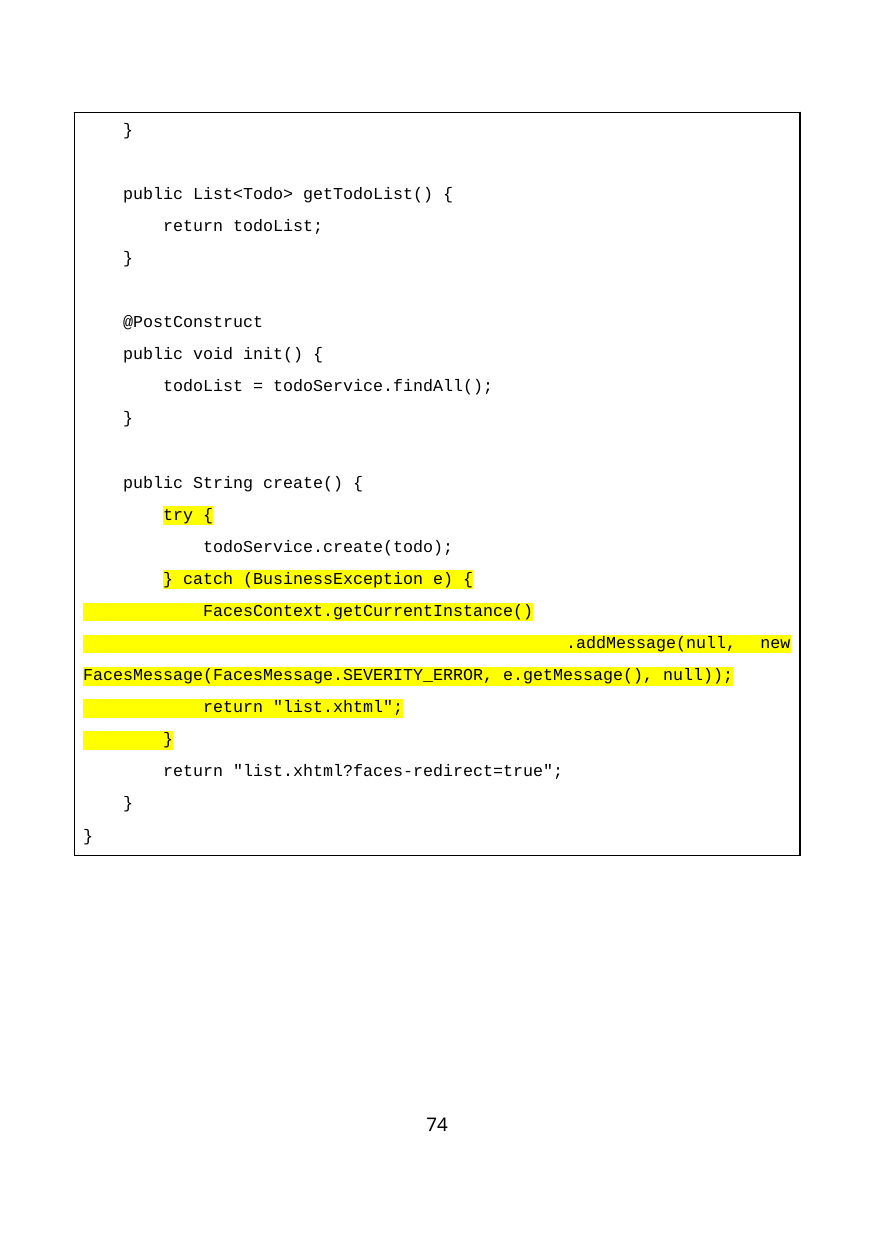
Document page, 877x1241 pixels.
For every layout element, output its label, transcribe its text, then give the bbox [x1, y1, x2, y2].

text todoService.create(todo); [83, 532, 791, 564]
text public List<Todo> getTodoList() { [83, 179, 791, 211]
text } [75, 817, 799, 855]
text } [83, 788, 791, 817]
text try { [83, 500, 791, 532]
text @PostConstruct [83, 307, 791, 339]
text public String create() { [83, 468, 791, 500]
text todoList = todoService.findAll(); [83, 371, 791, 403]
text } [83, 724, 791, 756]
text return "list.xhtml"; [83, 692, 791, 724]
text } [75, 113, 799, 147]
text return todoList; [83, 211, 791, 243]
text FacesContext.getCurrentInstance() [83, 596, 791, 628]
text public void init() { [83, 339, 791, 371]
text } [83, 243, 791, 275]
text return "list.xhtml?faces-redirect=true"; [83, 756, 791, 788]
text } catch (BusinessException e) { [83, 564, 791, 596]
text .addMessage(null, new FacesMessage(FacesMessage.SEVERITY_ERROR, e.getMessage(), null)); [83, 653, 791, 692]
text } [83, 403, 791, 436]
